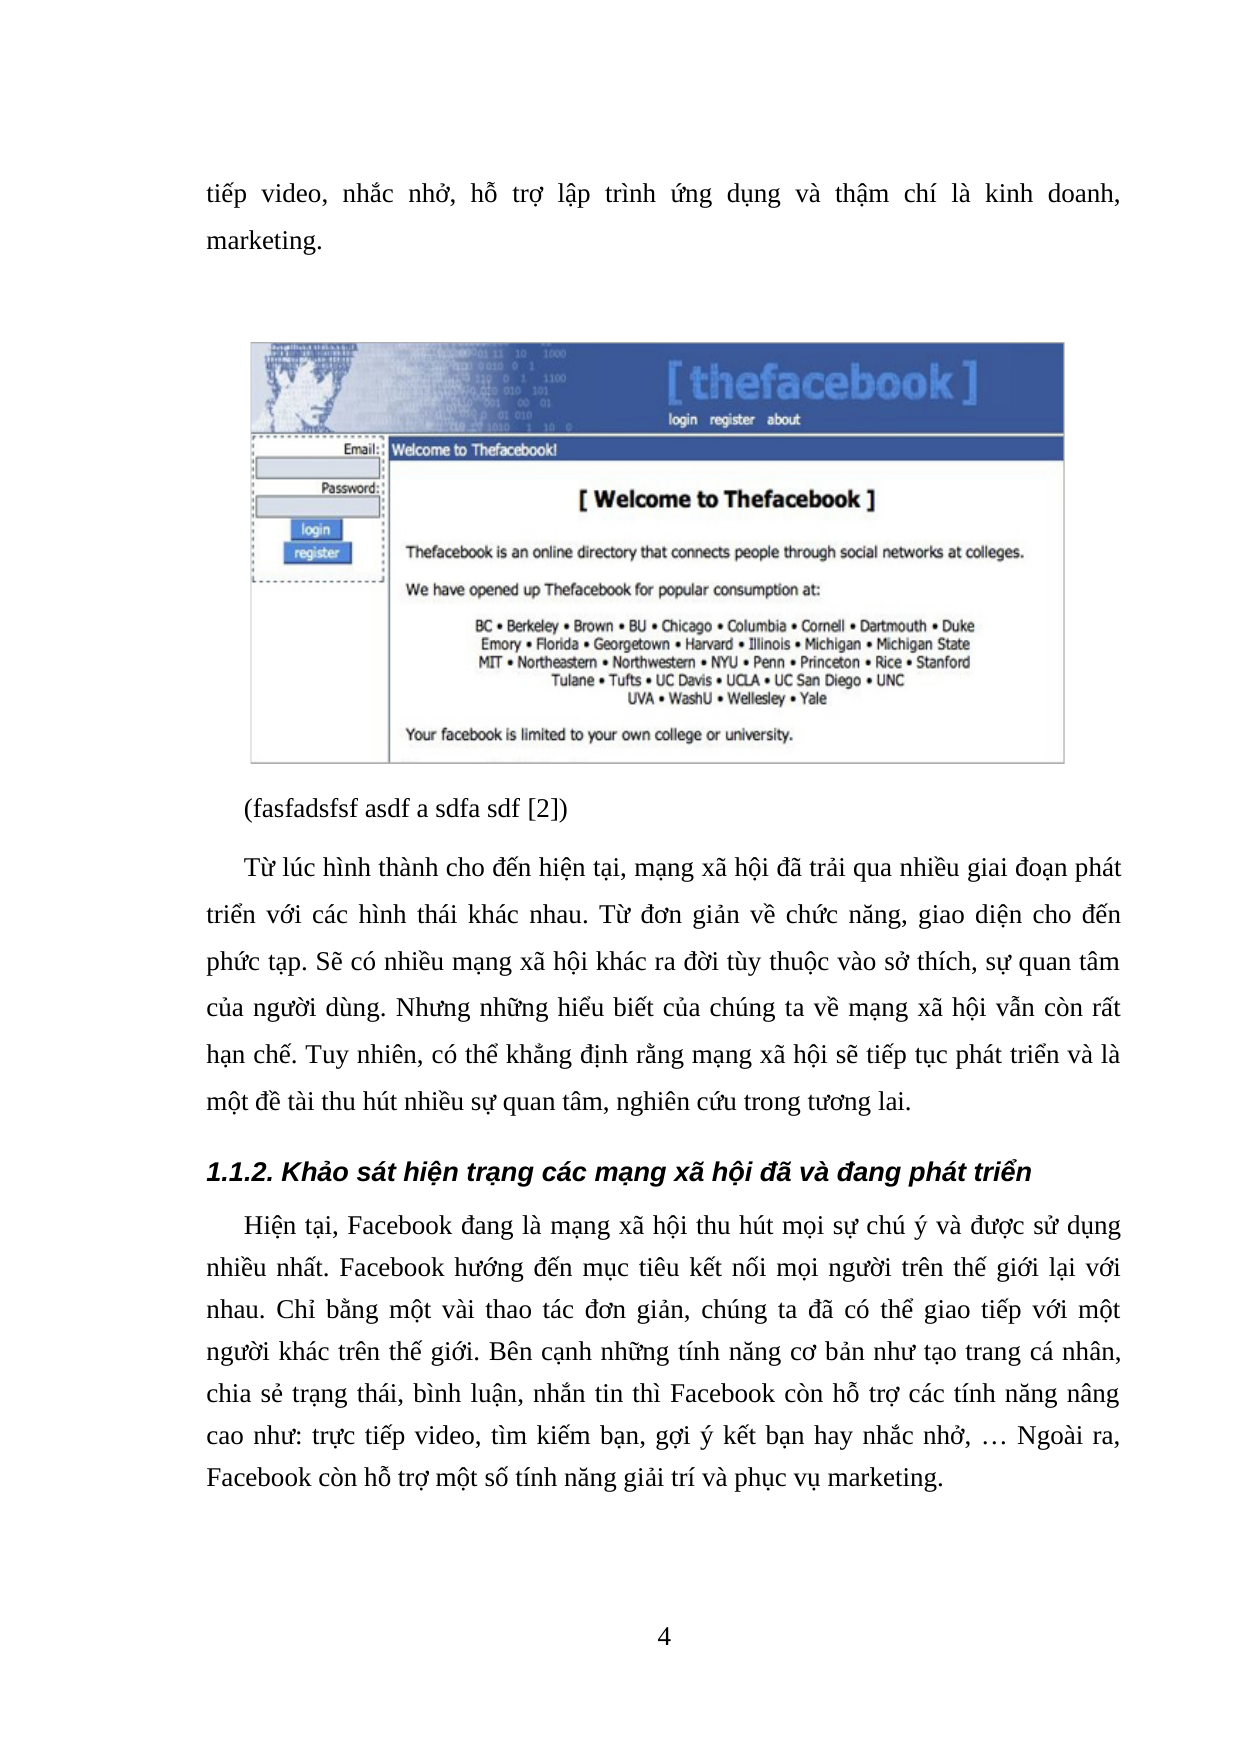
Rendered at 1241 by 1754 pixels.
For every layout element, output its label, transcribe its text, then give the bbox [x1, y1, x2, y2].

text Hiện tại, Facebook đang là mạng xã hội thu hút mọi sự chú ý và được sử dụng nhiều nhất. Facebook hướng đến mục tiêu kết nối mọi người trên thế giới lại với nhau. Chỉ bằng một vài thao tác đơn giản, chúng ta đã có thể giao tiếp với một người khác trên thế giới. Bên cạnh những tính năng cơ bản như tạo trang cá nhân, chia sẻ trạng thái, bình luận, nhắn tin thì Facebook còn hỗ trợ các tính năng nâng cao như: trực tiếp video, tìm kiếm bạn, gợi ý kết bạn hay nhắc nhở, … Ngoài ra, Facebook còn hỗ trợ một số tính năng giải trí và phục vụ marketing. [206, 1209, 1122, 1492]
subtitle Khảo sát hiện trạng các mạng xã hội đã và đang phát triển [206, 1156, 1122, 1187]
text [206, 177, 1122, 255]
text Từ lúc hình thành cho đến hiện tại, mạng xã hội đã trải qua nhiều giai đoạn phát triển với các hình thái khác nhau. Từ đơn giản về chức năng, giao diện cho đến phức tạp. Sẽ có nhiều mạng xã hội khác ra đời tùy thuộc vào sở thích, sự quan tâm của người dùng. Nhưng những hiểu biết của chúng ta về mạng xã hội vẫn còn rất hạn chế. Tuy nhiên, có thể khẳng định rằng mạng xã hội sẽ tiếp tục phát triển và là một đề tài thu hút nhiều sự quan tâm, nghiên cứu trong tương lai. [206, 851, 1122, 1116]
picture [250, 342, 1065, 764]
text (fasfadsfsf asdf a sdfa sdf ) [206, 792, 1122, 823]
